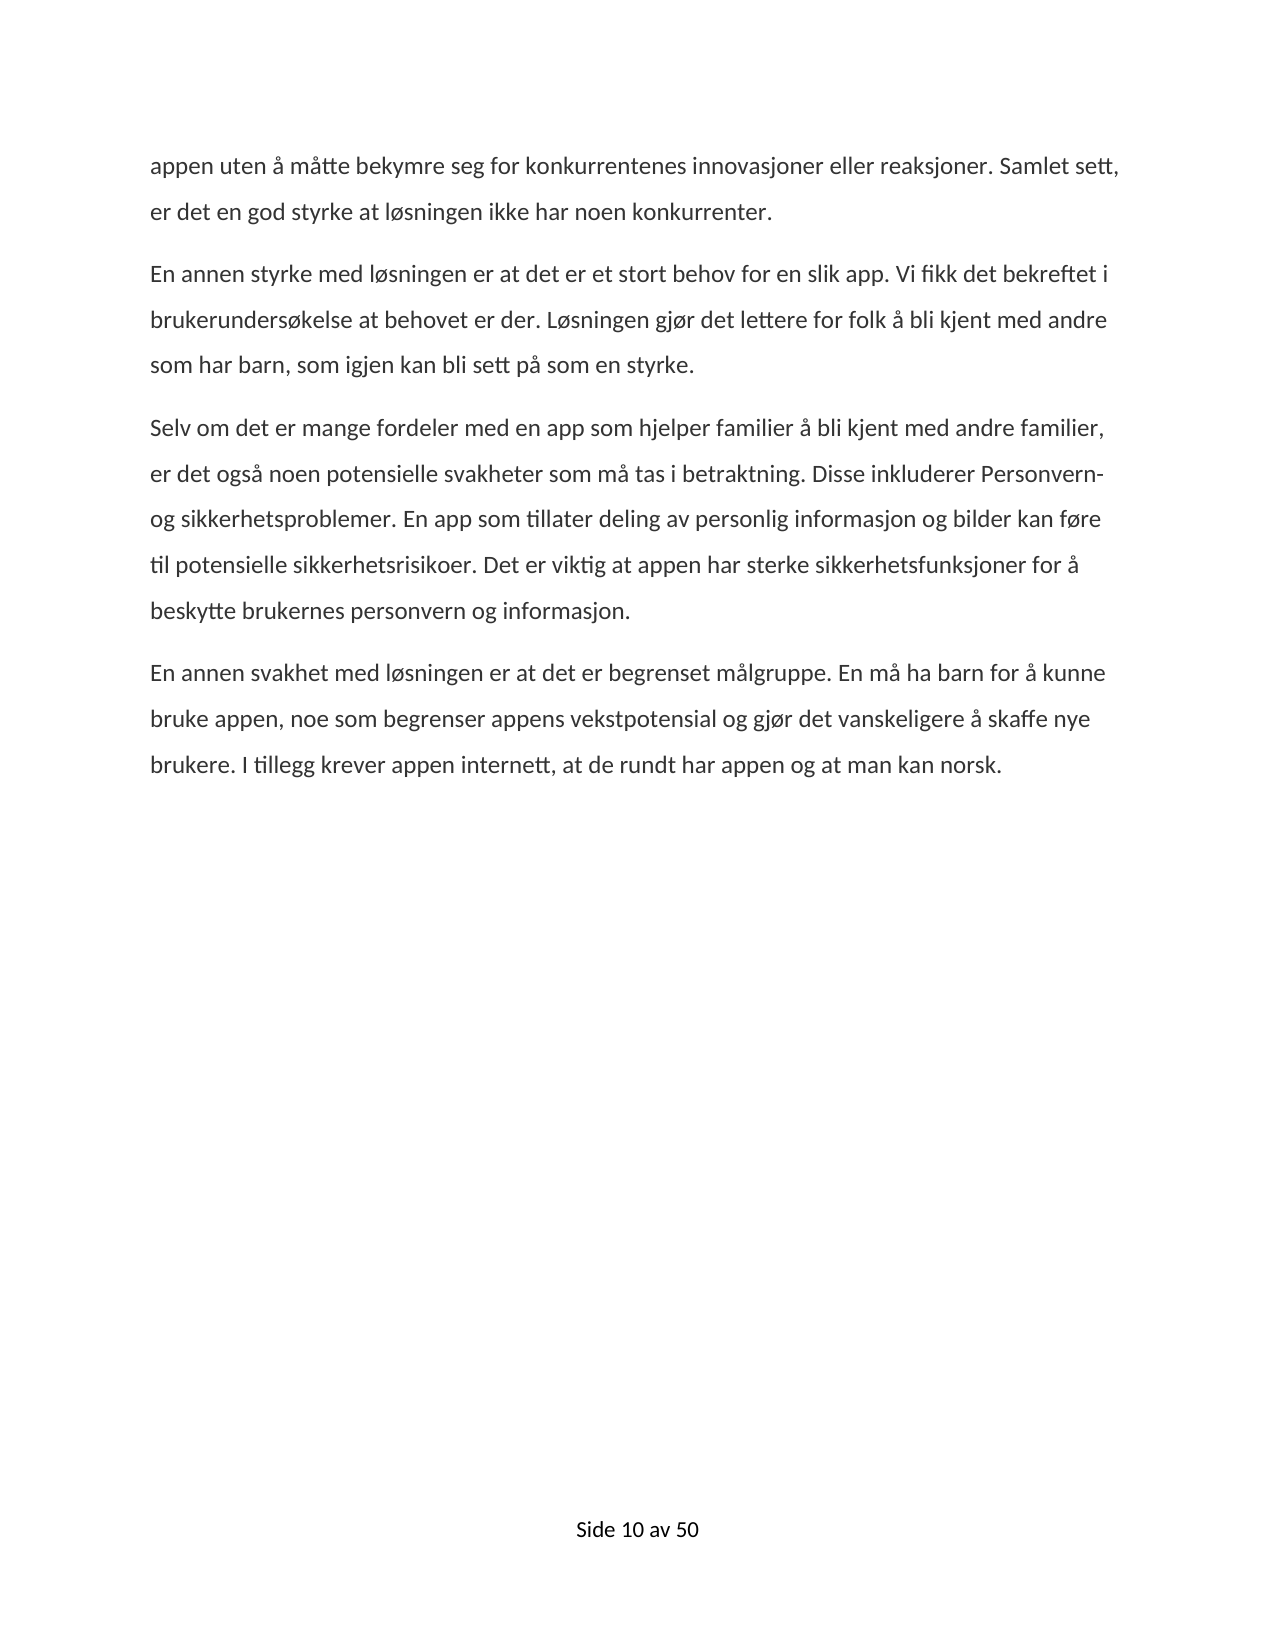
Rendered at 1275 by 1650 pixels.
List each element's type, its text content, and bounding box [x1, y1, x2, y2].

text En annen svakhet med løsningen er at det er begrenset målgruppe. En må ha barn for å kunne bruke appen, noe som begrenser appens vekstpotensial og gjør det vanskeligere å skaffe nye brukere. I tillegg krever appen internett, at de rundt har appen og at man kan norsk. [150, 657, 1125, 779]
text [150, 150, 1125, 226]
text Selv om det er mange fordeler med en app som hjelper familier å bli kjent med andre familier, er det også noen potensielle svakheter som må tas i betraktning. Disse inkluderer Personvern- og sikkerhetsproblemer. En app som tillater deling av personlig informasjon og bilder kan føre til potensielle sikkerhetsrisikoer. Det er viktig at appen har sterke sikkerhetsfunksjoner for å beskytte brukernes personvern og informasjon. [150, 412, 1125, 625]
text En annen styrke med løsningen er at det er et stort behov for en slik app. Vi fikk det bekreftet i brukerundersøkelse at behovet er der. Løsningen gjør det lettere for folk å bli kjent med andre som har barn, som igjen kan bli sett på som en styrke. [150, 258, 1125, 380]
